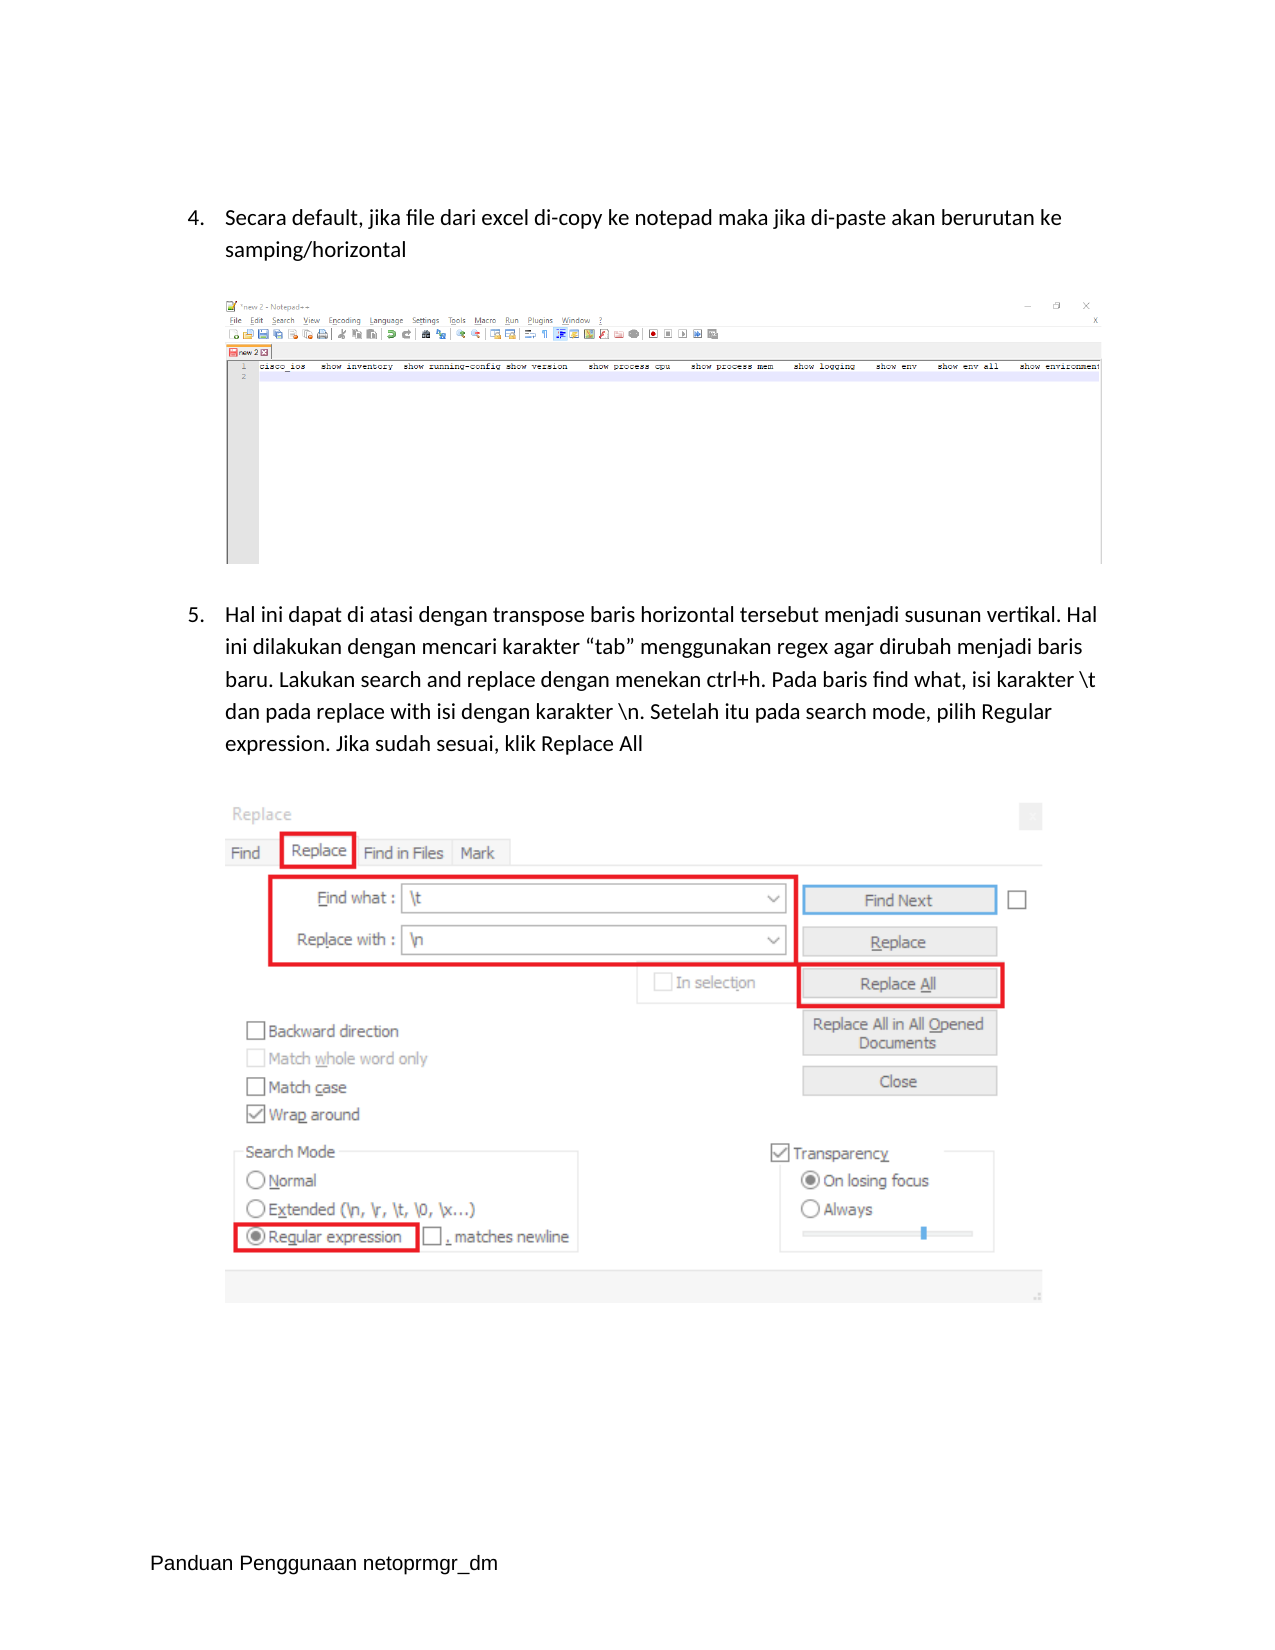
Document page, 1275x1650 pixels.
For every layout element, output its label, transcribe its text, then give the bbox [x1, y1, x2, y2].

list Secara default, jika file dari excel di-copy ke notepad maka jika di-paste akan berurutan ke samping/horizontal [187, 203, 1125, 263]
picture [225, 793, 1093, 1303]
list Hal ini dapat di atasi dengan transpose baris horizontal tersebut menjadi susunan vertikal. Hal ini dilakukan dengan mencari karakter “tab” menggunakan regex agar dirubah menjadi baris baru. Lakukan search and replace dengan menekan ctrl+h. Pada baris find what, isi karakter \t dan pada replace with isi dengan karakter \n. Setelah itu pada search mode, pilih Regular expression. Jika sudah sesuai, klik Replace All [187, 600, 1125, 757]
picture [225, 299, 1102, 564]
